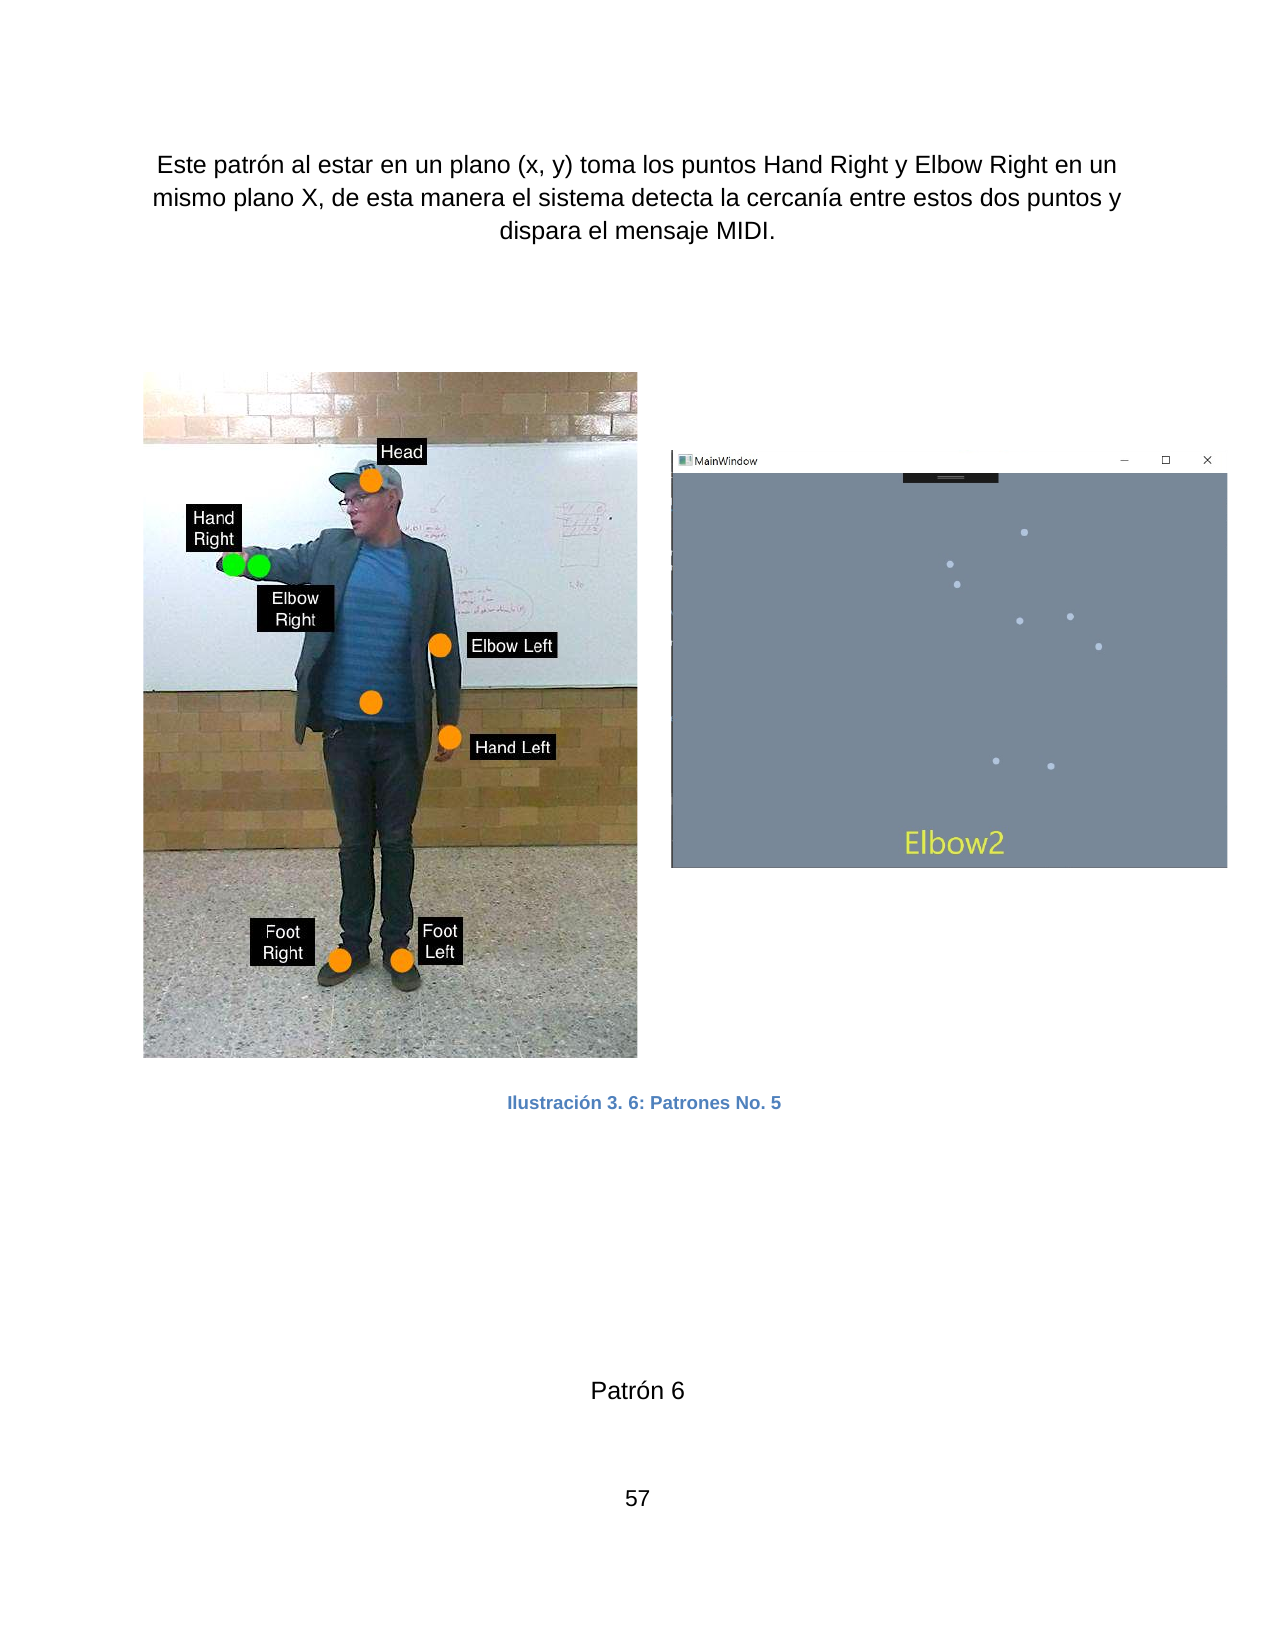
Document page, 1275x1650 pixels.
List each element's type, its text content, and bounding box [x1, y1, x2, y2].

text Patrón 6 [133, 1376, 1142, 1405]
picture [143, 372, 638, 1058]
picture [671, 450, 1228, 868]
text Este patrón al estar en un plano (x, y) toma los puntos Hand Right y Elbow Right en un mismo plano X, de esta manera el sistema detecta la cercanía entre estos dos puntos y dispara el mensaje MIDI. [133, 150, 1142, 245]
